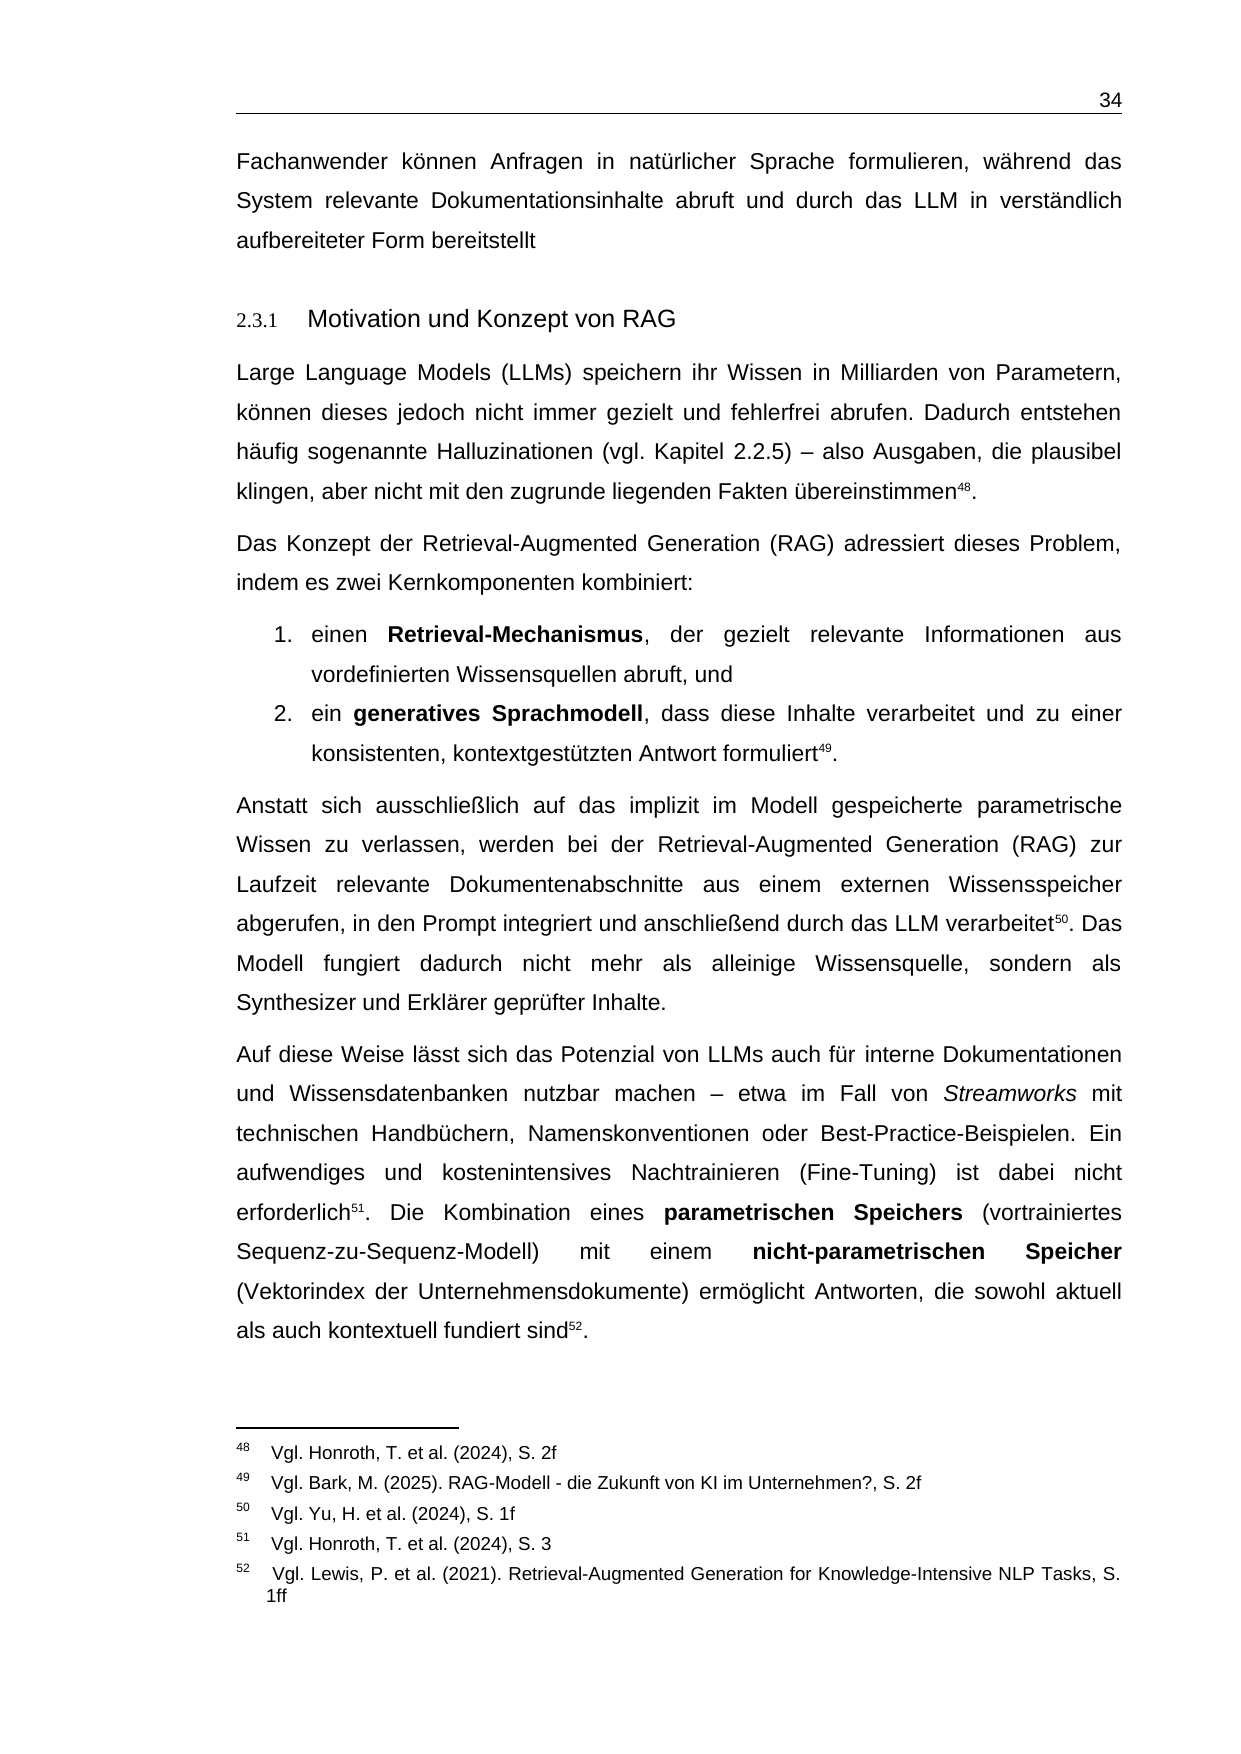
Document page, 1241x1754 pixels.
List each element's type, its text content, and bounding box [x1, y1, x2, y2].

text Large Language Models (LLMs) speichern ihr Wissen in Milliarden von Parametern, können dieses jedoch nicht immer gezielt und fehlerfrei abrufen. Dadurch entstehen häufig sogenannte Halluzinationen (vgl. Kapitel 2.2.5) – also Ausgaben, die plausibel klingen, aber nicht mit den zugrunde liegenden Fakten übereinstimmen. [236, 359, 1122, 504]
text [236, 148, 1122, 253]
subtitle Motivation und Konzept von RAG [236, 304, 1122, 332]
text Auf diese Weise lässt sich das Potenzial von LLMs auch für interne Dokumentationen und Wissensdatenbanken nutzbar machen – etwa im Fall von Streamworks mit technischen Handbüchern, Namenskonventionen oder Best-Practice-Beispielen. Ein aufwendiges und kostenintensives Nachtrainieren (Fine-Tuning) ist dabei nicht erforderlich. Die Kombination eines parametrischen Speichers (vortrainiertes Sequenz-zu-Sequenz-Modell) mit einem nicht-parametrischen Speicher (Vektorindex der Unternehmensdokumente) ermöglicht Antworten, die sowohl aktuell als auch kontextuell fundiert sind. [236, 1041, 1122, 1344]
list ein generatives Sprachmodell, dass diese Inhalte verarbeitet und zu einer konsistenten, kontextgestützten Antwort formuliert. [274, 700, 1122, 766]
list einen Retrieval-Mechanismus, der gezielt relevante Informationen aus vordefinierten Wissensquellen abruft, und [274, 621, 1122, 687]
text Anstatt sich ausschließlich auf das implizit im Modell gespeicherte parametrische Wissen zu verlassen, werden bei der Retrieval-Augmented Generation (RAG) zur Laufzeit relevante Dokumentenabschnitte aus einem externen Wissensspeicher abgerufen, in den Prompt integriert und anschließend durch das LLM verarbeitet. Das Modell fungiert dadurch nicht mehr als alleinige Wissensquelle, sondern als Synthesizer und Erklärer geprüfter Inhalte. [236, 792, 1122, 1015]
text Das Konzept der Retrieval-Augmented Generation (RAG) adressiert dieses Problem, indem es zwei Kernkomponenten kombiniert: [236, 530, 1122, 596]
